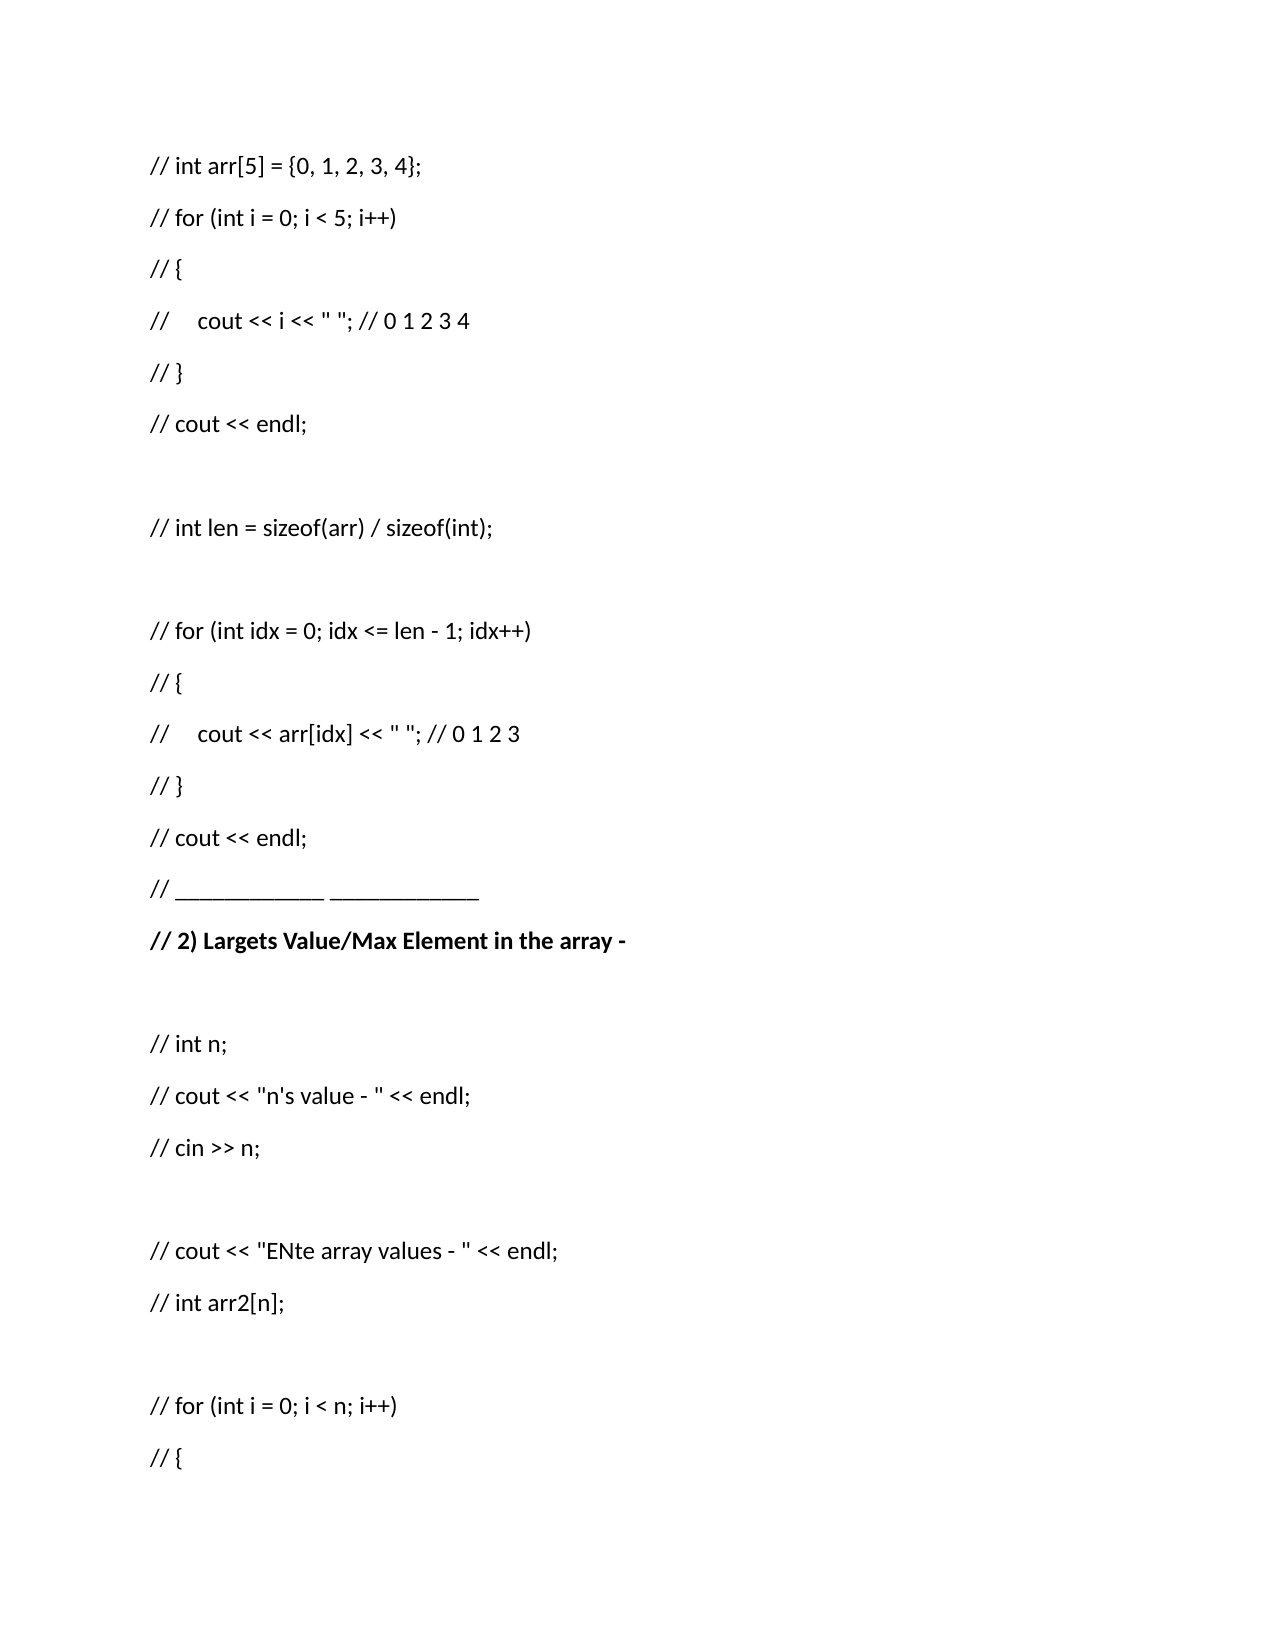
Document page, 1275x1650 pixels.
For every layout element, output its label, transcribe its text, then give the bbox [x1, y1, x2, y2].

text // cout << i << " "; // 0 1 2 3 4 [150, 305, 1125, 336]
text // int arr[5] = {0, 1, 2, 3, 4}; [150, 150, 1125, 181]
text // cout << arr[idx] << " "; // 0 1 2 3 [150, 718, 1125, 749]
text // ____________ ____________ [150, 873, 1125, 904]
text // for (int i = 0; i < 5; i++) [150, 202, 1125, 232]
text // cout << "ENte array values - " << endl; [150, 1235, 1125, 1266]
text // int n; [150, 1028, 1125, 1059]
text // for (int i = 0; i < n; i++) [150, 1390, 1125, 1421]
text // for (int idx = 0; idx <= len - 1; idx++) [150, 615, 1125, 646]
text // cout << "n's value - " << endl; [150, 1080, 1125, 1111]
text // cout << endl; [150, 822, 1125, 852]
text // { [150, 253, 1125, 284]
text // { [150, 1442, 1125, 1472]
text // { [150, 667, 1125, 697]
text // 2) Largets Value/Max Element in the array - [150, 925, 1125, 956]
text // cout << endl; [150, 408, 1125, 439]
text // } [150, 357, 1125, 387]
text // cin >> n; [150, 1132, 1125, 1162]
text // int arr2[n]; [150, 1287, 1125, 1317]
text // int len = sizeof(arr) / sizeof(int); [150, 512, 1125, 542]
text // } [150, 770, 1125, 801]
